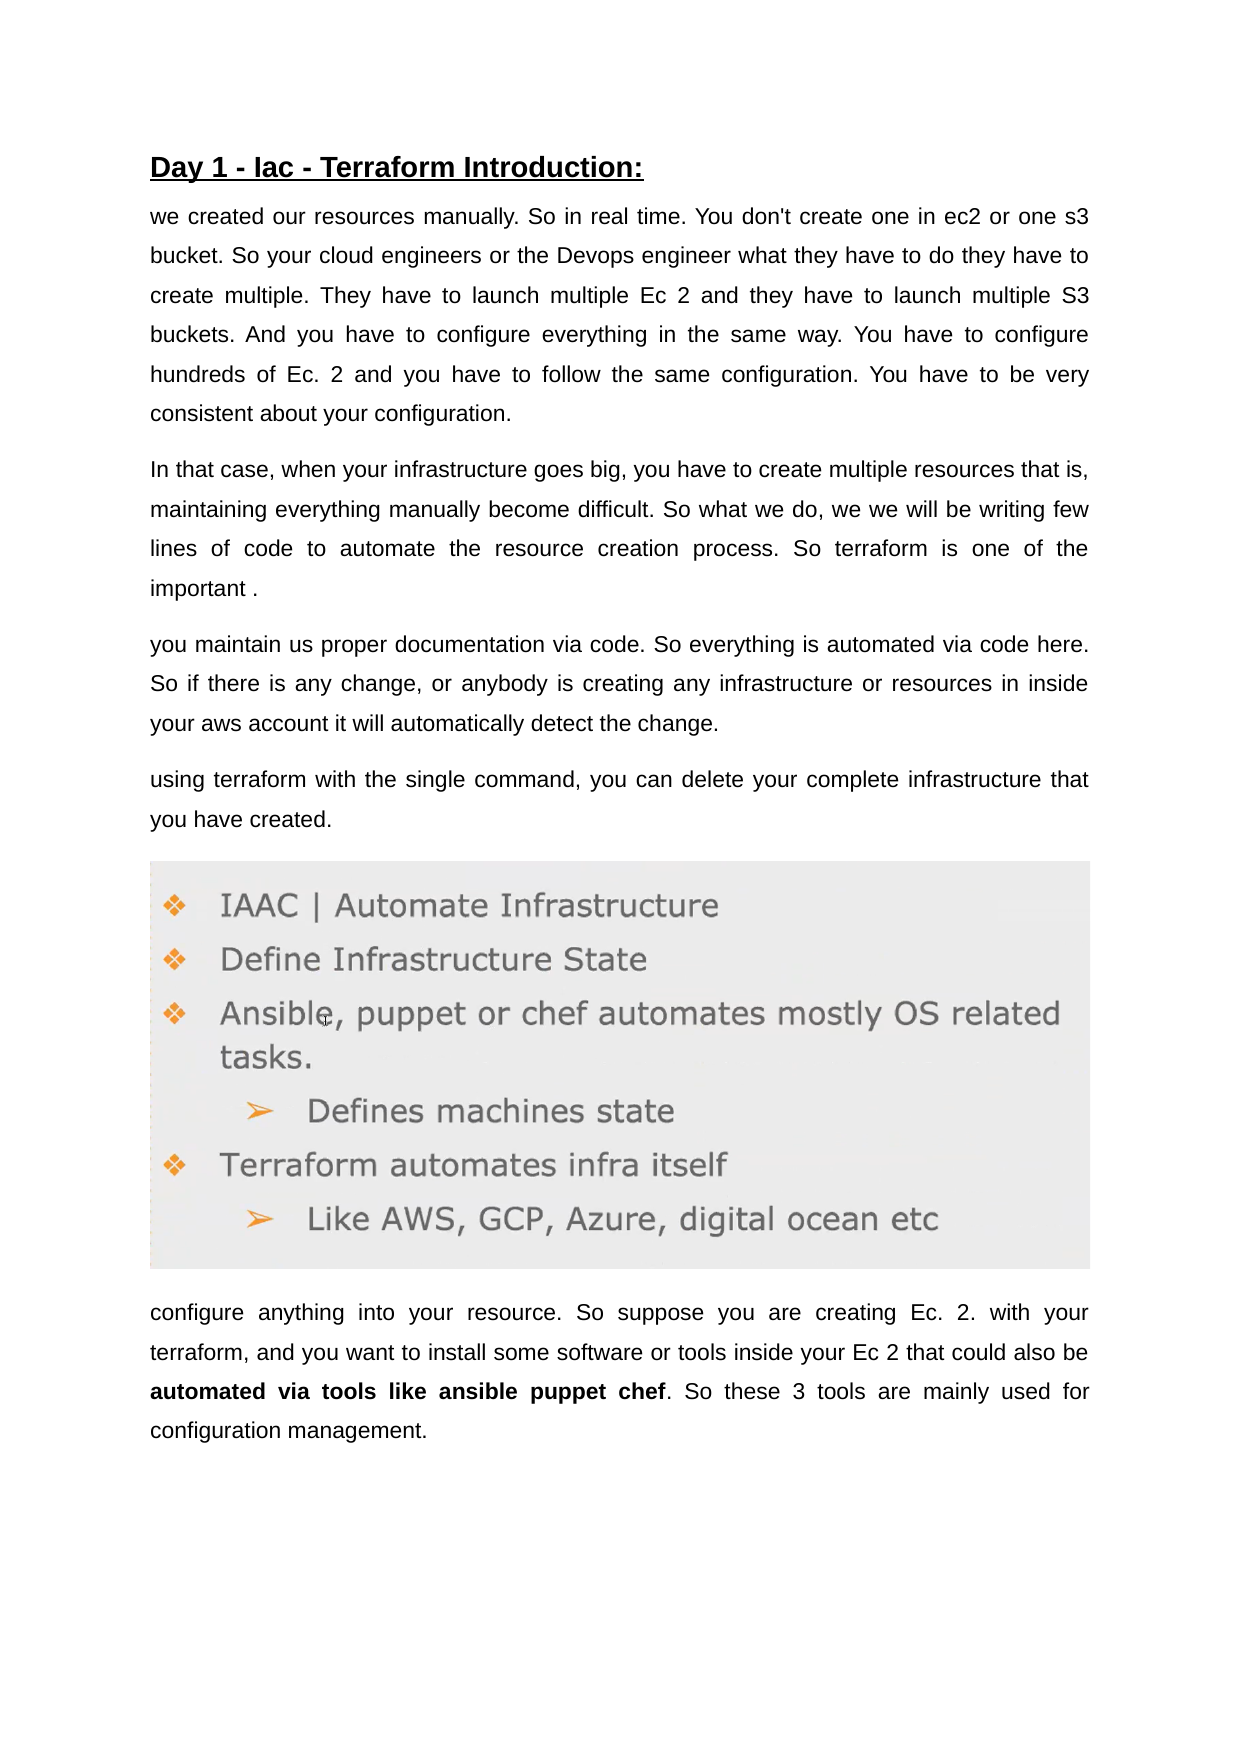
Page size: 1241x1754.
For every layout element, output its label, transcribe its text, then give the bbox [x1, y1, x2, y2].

text Day 1 - Iac - Terraform Introduction: [150, 150, 1090, 183]
text using terraform with the single command, you can delete your complete infrastructure that you have created. [150, 766, 1090, 832]
picture [150, 861, 1091, 1269]
text we created our resources manually. So in real time. You don't create one in ec2 or one s3 bucket. So your cloud engineers or the Devops engineer what they have to do they have to create multiple. They have to launch multiple Ec 2 and they have to launch multiple S3 buckets. And you have to configure everything in the same way. You have to configure hundreds of Ec. 2 and you have to follow the same configuration. You have to be very consistent about your configuration. [150, 203, 1090, 427]
text configure anything into your resource. So suppose you are creating Ec. 2. with your terraform, and you want to install some software or tools inside your Ec 2 that could also be automated via tools like ansible puppet chef. So these 3 tools are mainly used for configuration management. [150, 1299, 1090, 1444]
text you maintain us proper documentation via code. So everything is automated via code here. So if there is any change, or anybody is creating any infrastructure or resources in inside your aws account it will automatically detect the change. [150, 631, 1090, 736]
text In that case, when your infrastructure goes big, you have to create multiple resources that is, maintaining everything manually become difficult. So what we do, we we will be writing few lines of code to automate the resource creation process. So terraform is one of the important . [150, 456, 1090, 601]
